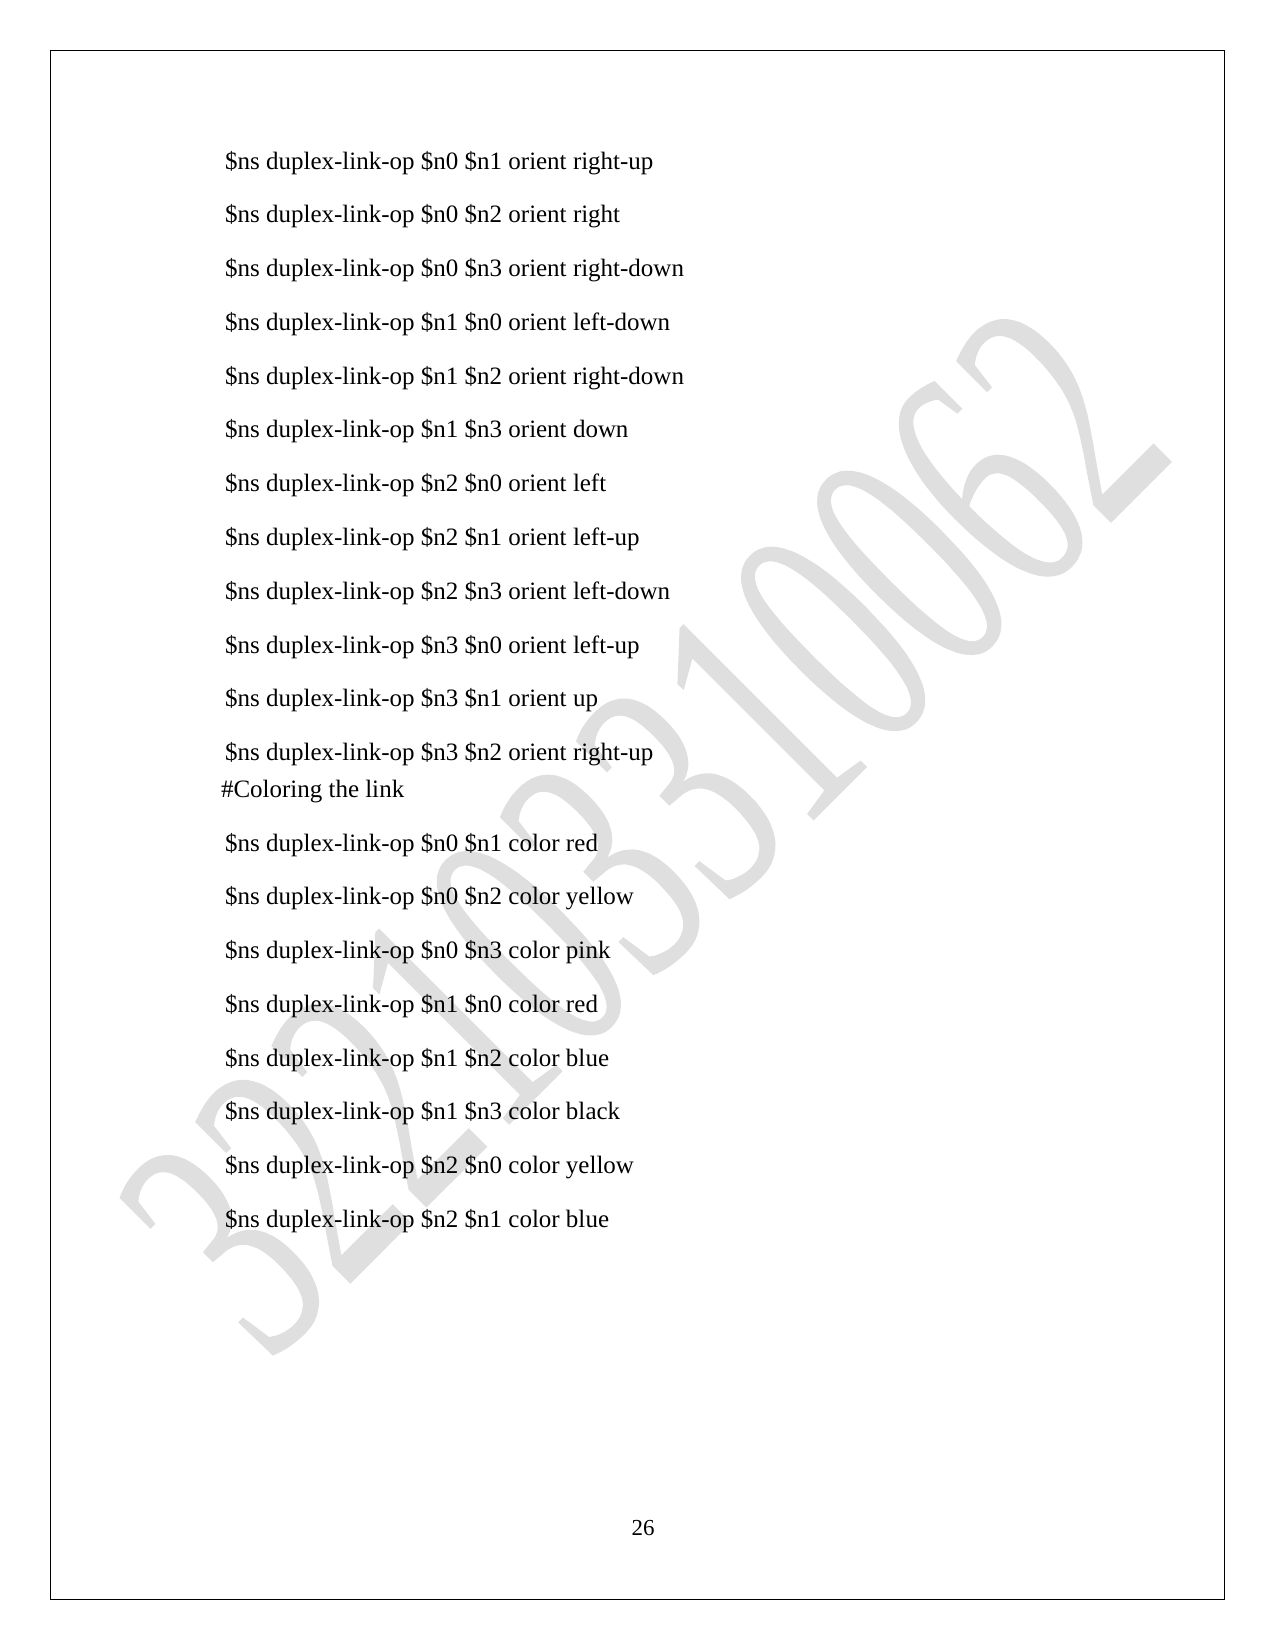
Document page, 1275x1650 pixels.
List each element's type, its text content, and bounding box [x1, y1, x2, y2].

text $ns duplex-link-op $n0 $n1 orient right-up [225, 146, 1146, 174]
text $ns duplex-link-op $n0 $n3 orient right-down [225, 253, 1146, 282]
text $ns duplex-link-op $n2 $n1 orient left-up [225, 522, 1146, 551]
text $ns duplex-link-op $n1 $n2 color blue [225, 1043, 1146, 1071]
text $ns duplex-link-op $n1 $n3 color black [225, 1096, 1146, 1125]
text $ns duplex-link-op $n1 $n0 color red [225, 989, 1146, 1018]
text $ns duplex-link-op $n1 $n3 orient down [225, 414, 1146, 443]
text $ns duplex-link-op $n0 $n2 color yellow [225, 881, 1146, 910]
text $ns duplex-link-op $n0 $n1 color red [225, 828, 1146, 856]
text $ns duplex-link-op $n2 $n1 color blue [225, 1204, 1146, 1233]
text $ns duplex-link-op $n2 $n3 orient left-down [225, 576, 1146, 605]
text $ns duplex-link-op $n3 $n1 orient up [225, 683, 1146, 712]
text $ns duplex-link-op $n2 $n0 color yellow [225, 1150, 1146, 1179]
text $ns duplex-link-op $n0 $n2 orient right [225, 199, 1146, 228]
text $ns duplex-link-op $n3 $n0 orient left-up [225, 630, 1146, 658]
text $ns duplex-link-op $n1 $n0 orient left-down [225, 307, 1146, 336]
text $ns duplex-link-op $n2 $n0 orient left [225, 468, 1146, 497]
subtitle #Coloring the link [139, 774, 1146, 803]
text $ns duplex-link-op $n3 $n2 orient right-up [225, 737, 1146, 766]
text $ns duplex-link-op $n0 $n3 color pink [225, 935, 1146, 964]
text $ns duplex-link-op $n1 $n2 orient right-down [225, 361, 1146, 389]
